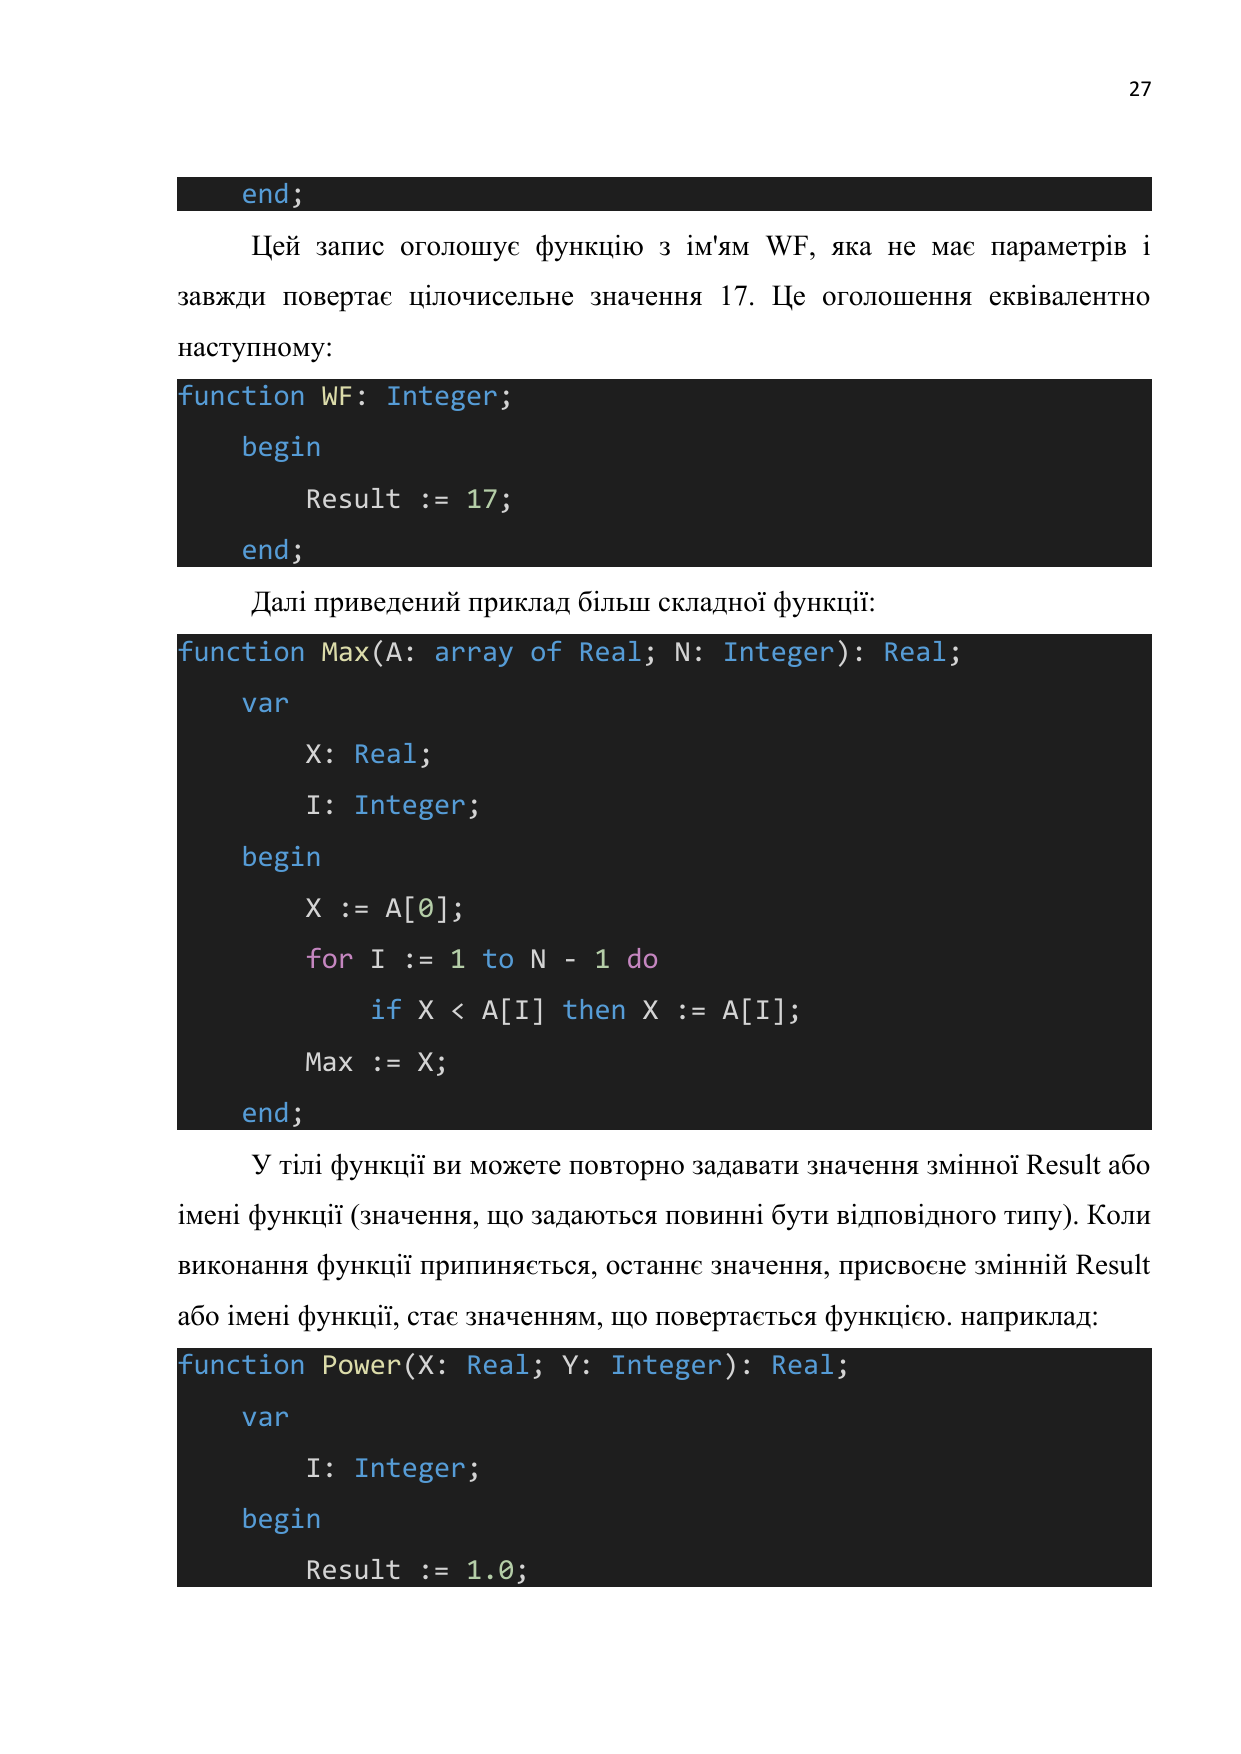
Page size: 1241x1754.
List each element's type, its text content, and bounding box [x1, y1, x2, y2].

text function Max(A: array of Real; N: Integer): Real; [177, 634, 1152, 668]
text end; [177, 177, 1152, 211]
text function WF: Integer; [177, 379, 1152, 413]
text I: Integer; [177, 788, 1152, 822]
text Цей запис оголошує функцію з ім'ям WF, яка не має параметрів і завжди повертає цілочисельне значення 17. Це оголошення еквівалентно наступному: [177, 228, 1152, 362]
text var [177, 1399, 1152, 1433]
text for I := 1 to N - 1 do [177, 942, 1152, 976]
text Далі приведений приклад більш складної функції: [177, 584, 1152, 617]
text var [177, 686, 1152, 720]
text Result := 17; [177, 481, 1152, 516]
text begin [177, 839, 1152, 873]
text begin [177, 1502, 1152, 1536]
text У тілі функції ви можете повторно задавати значення змінної Result або імені функції (значення, що задаються повинні бути відповідного типу). Коли виконання функції припиняється, останнє значення, присвоєне змінній Result або імені функції, стає значенням, що повертається функцією. наприклад: [177, 1147, 1152, 1331]
text function Power(X: Real; Y: Integer): Real; [177, 1348, 1152, 1382]
text X := A[0]; [177, 891, 1152, 925]
text end; [177, 1096, 1152, 1130]
text I: Integer; [177, 1451, 1152, 1485]
text begin [177, 430, 1152, 464]
text X: Real; [177, 737, 1152, 771]
text end; [177, 533, 1152, 567]
text Result := 1.0; [177, 1553, 1152, 1587]
text Max := X; [177, 1044, 1152, 1078]
text if X < A[I] then X := A[I]; [177, 993, 1152, 1027]
